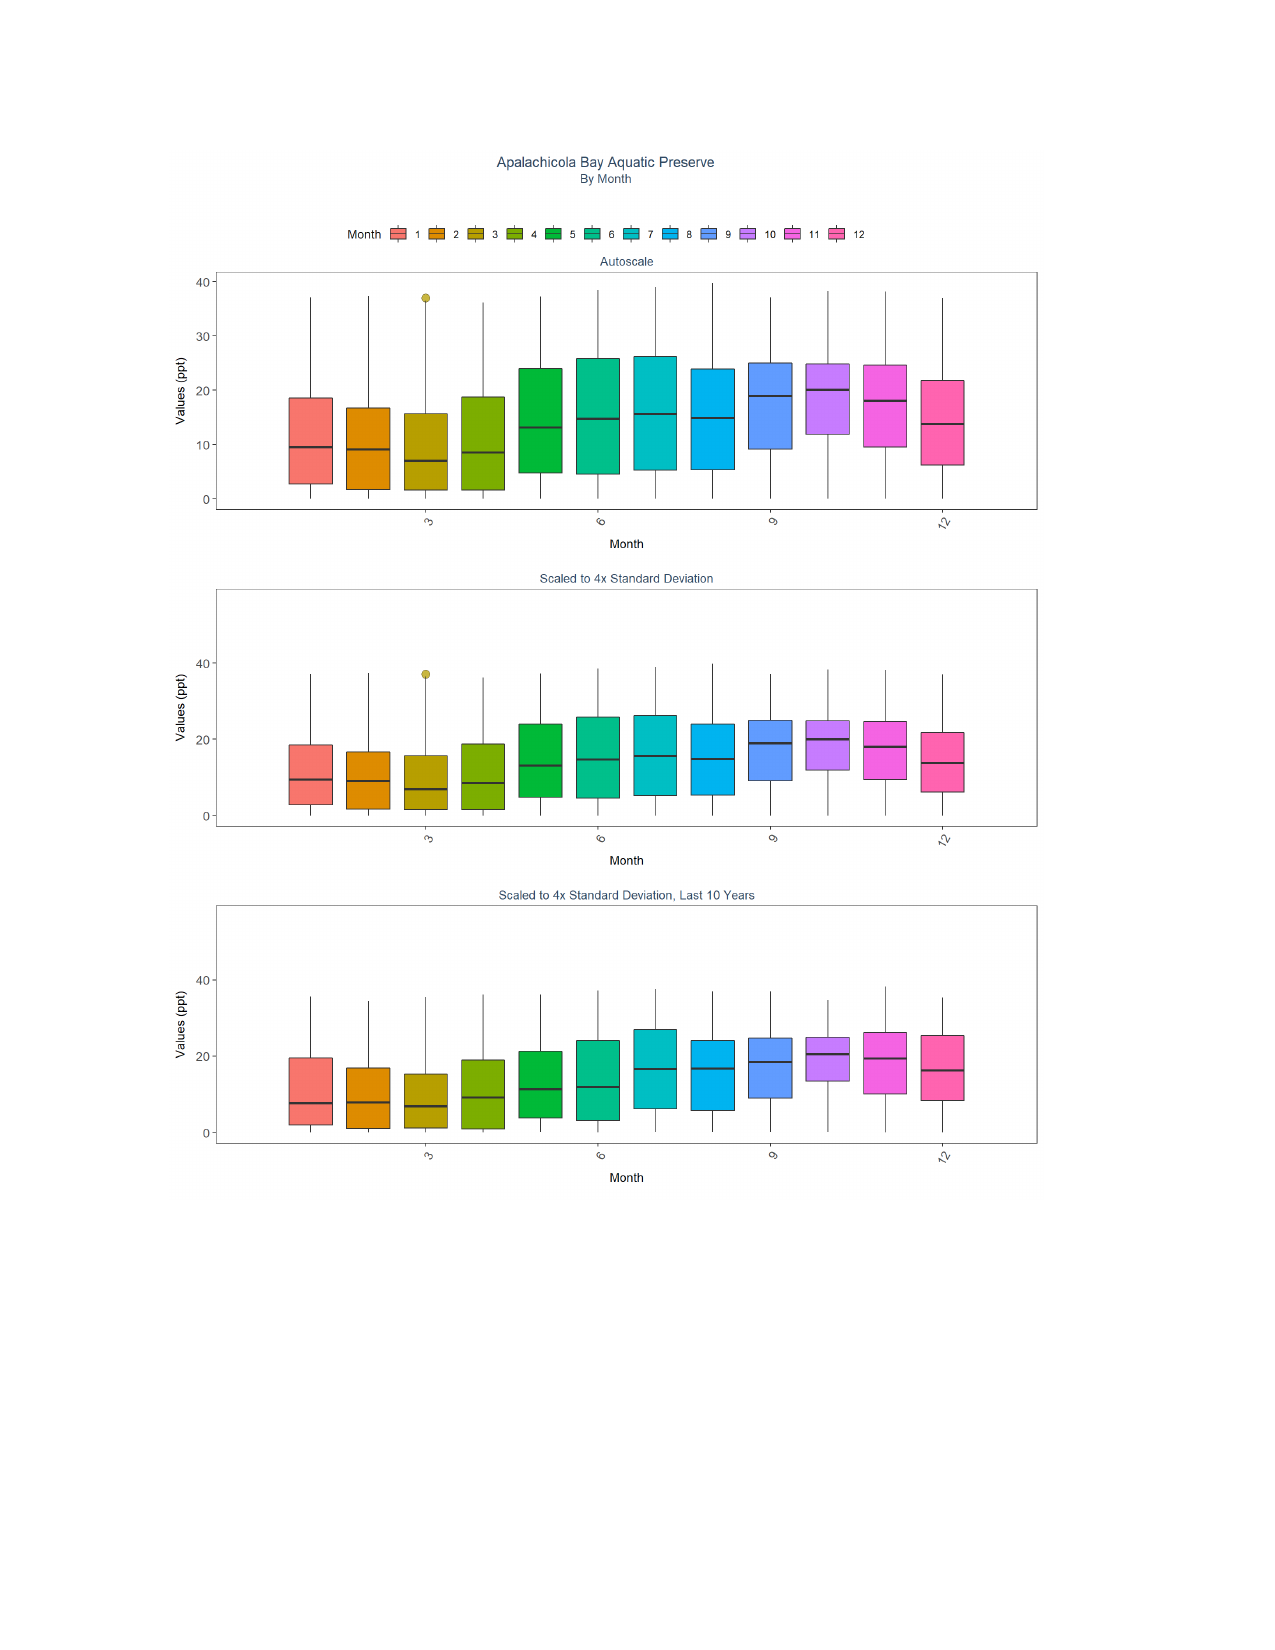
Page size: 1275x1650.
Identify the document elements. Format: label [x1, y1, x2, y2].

picture [168, 150, 1044, 1200]
